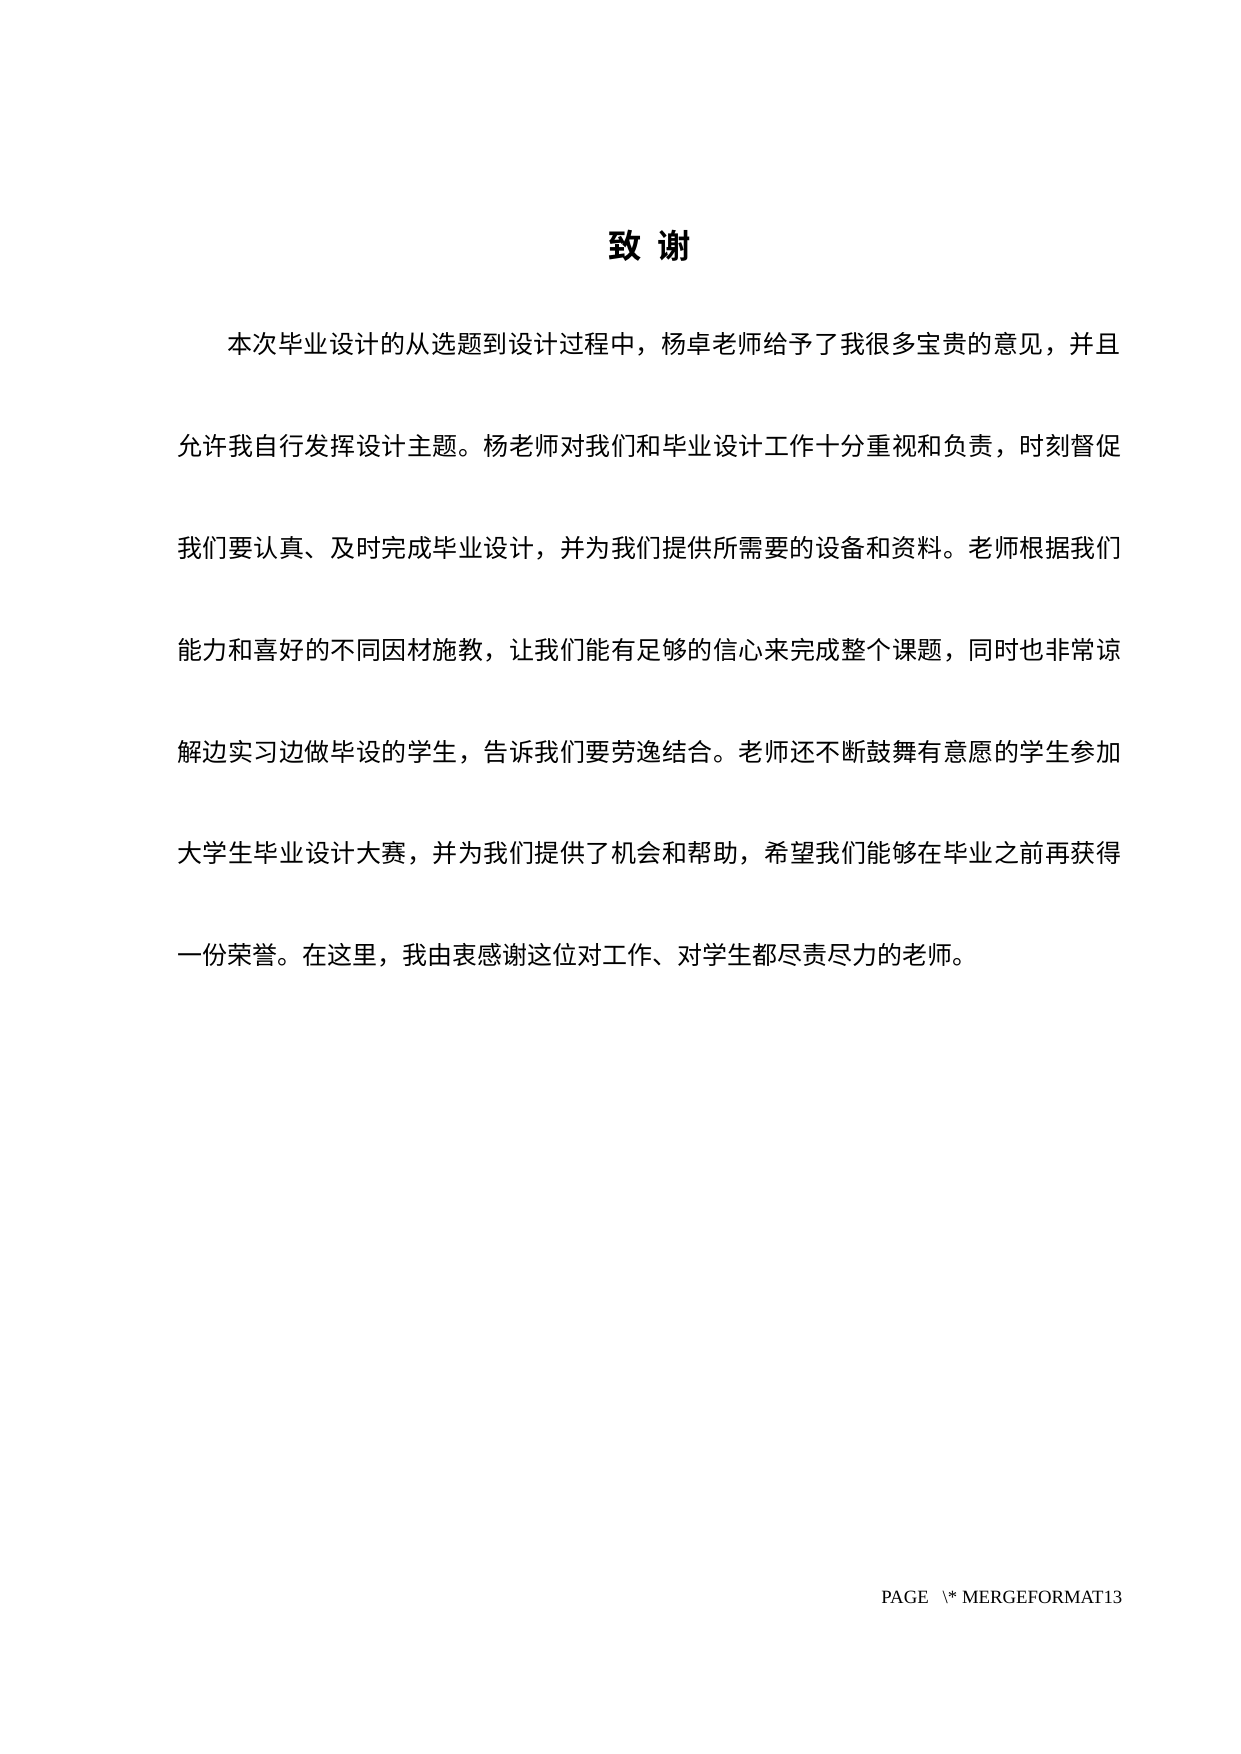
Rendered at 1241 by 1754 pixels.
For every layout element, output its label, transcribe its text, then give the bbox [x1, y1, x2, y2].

title 致 谢 [177, 210, 1122, 278]
text 本次毕业设计的从选题到设计过程中，杨卓老师给予了我很多宝贵的意见，并且允许我自行发挥设计主题。杨老师对我们和毕业设计工作十分重视和负责，时刻督促我们要认真、及时完成毕业设计，并为我们提供所需要的设备和资料。老师根据我们能力和喜好的不同因材施教，让我们能有足够的信心来完成整个课题，同时也非常谅解边实习边做毕设的学生，告诉我们要劳逸结合。老师还不断鼓舞有意愿的学生参加大学生毕业设计大赛，并为我们提供了机会和帮助，希望我们能够在毕业之前再获得一份荣誉。在这里，我由衷感谢这位对工作、对学生都尽责尽力的老师。 [177, 309, 1122, 988]
